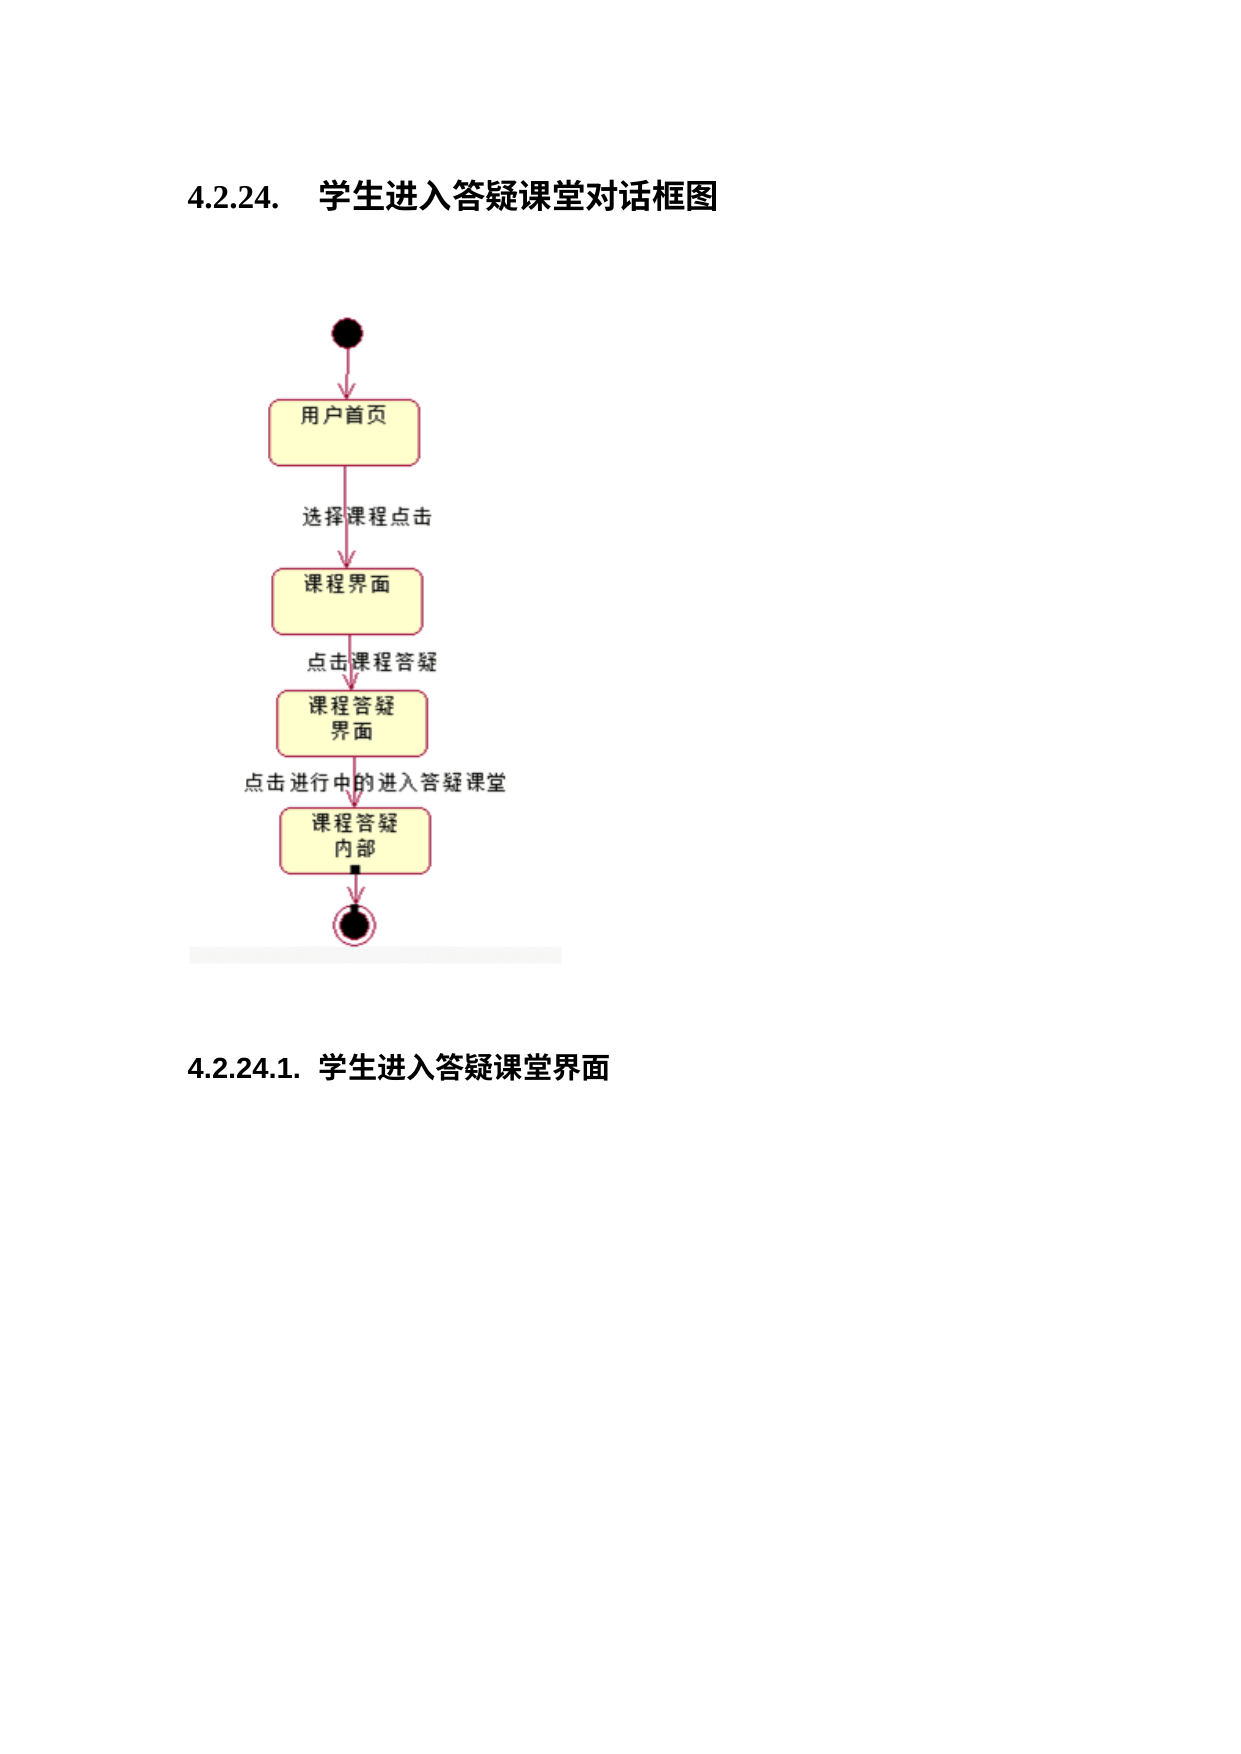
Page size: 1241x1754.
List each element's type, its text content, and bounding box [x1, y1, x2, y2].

subtitle 学生进入答疑课堂对话框图 [187, 162, 1053, 227]
subtitle 学生进入答疑课堂界面 [187, 1033, 1053, 1098]
picture [187, 293, 565, 967]
